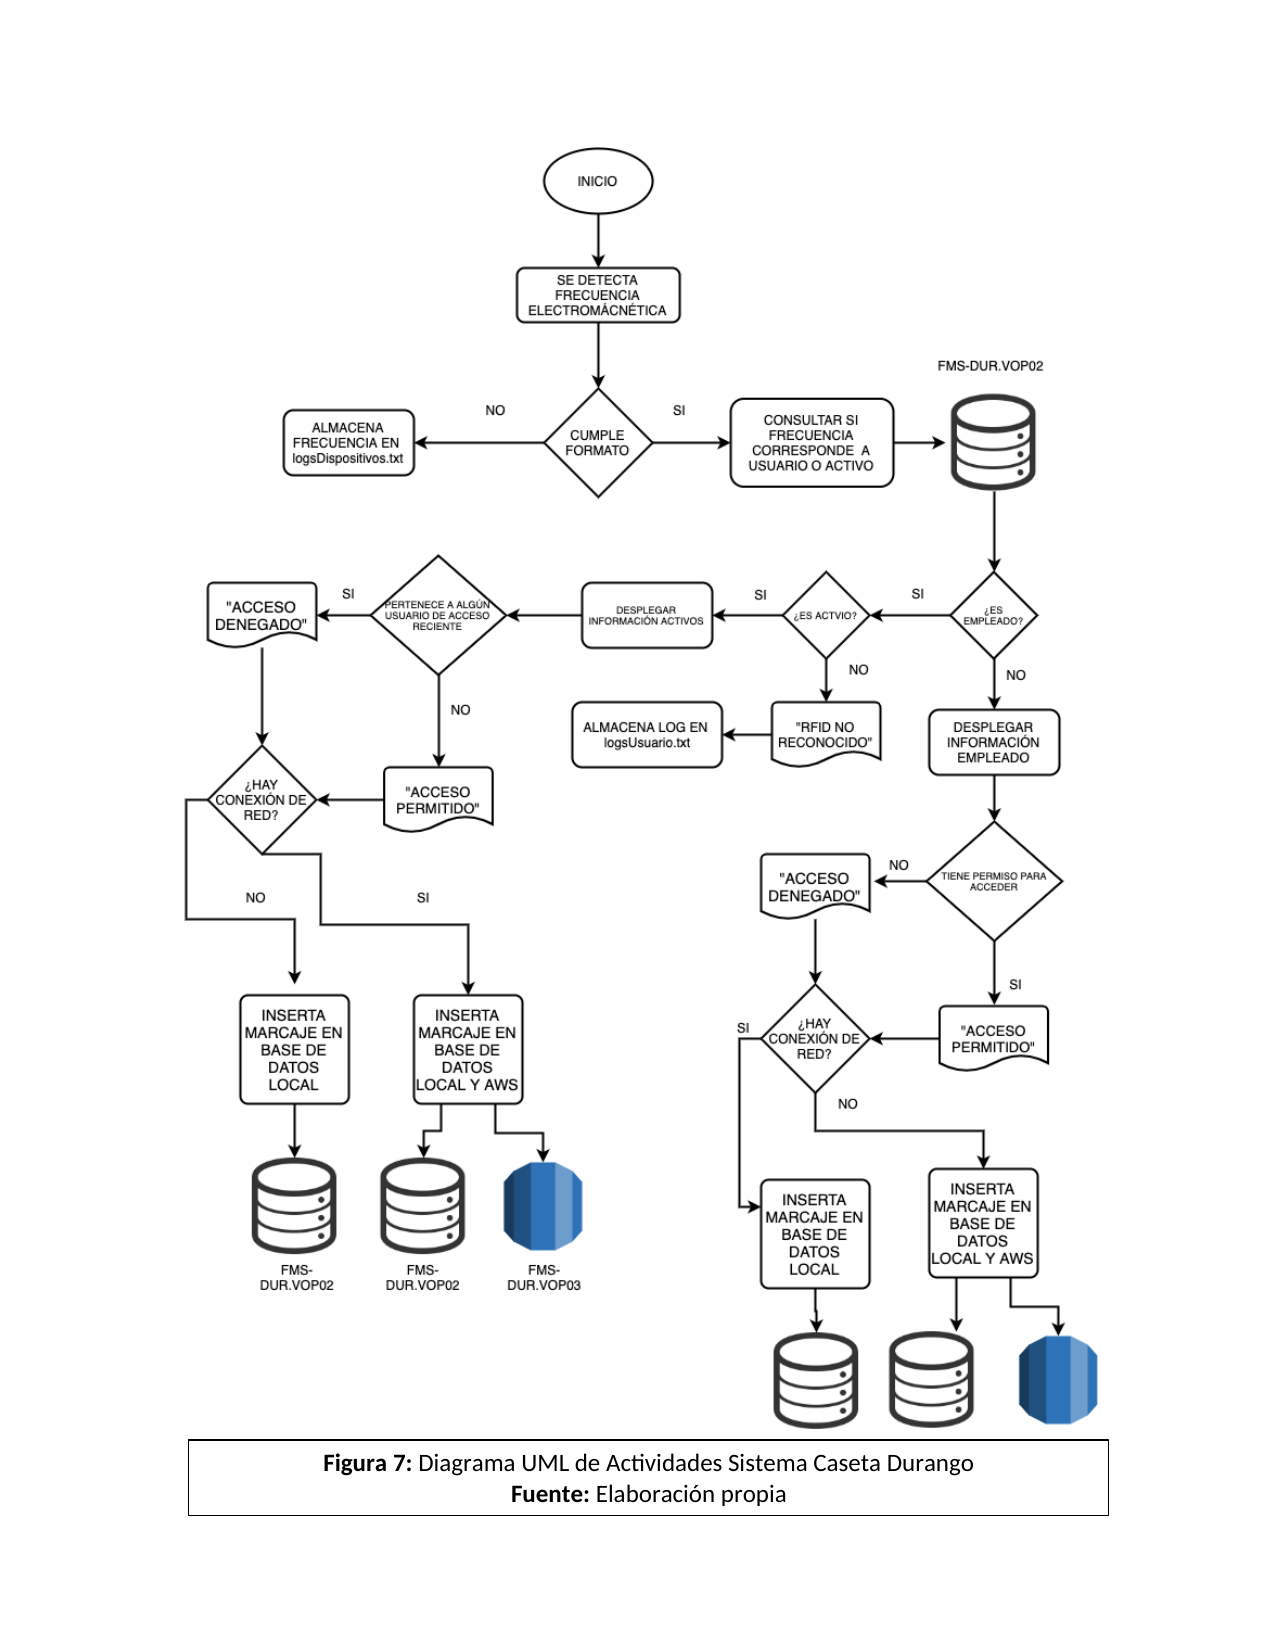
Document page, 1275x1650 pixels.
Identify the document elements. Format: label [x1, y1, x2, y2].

picture [177, 147, 1098, 1430]
